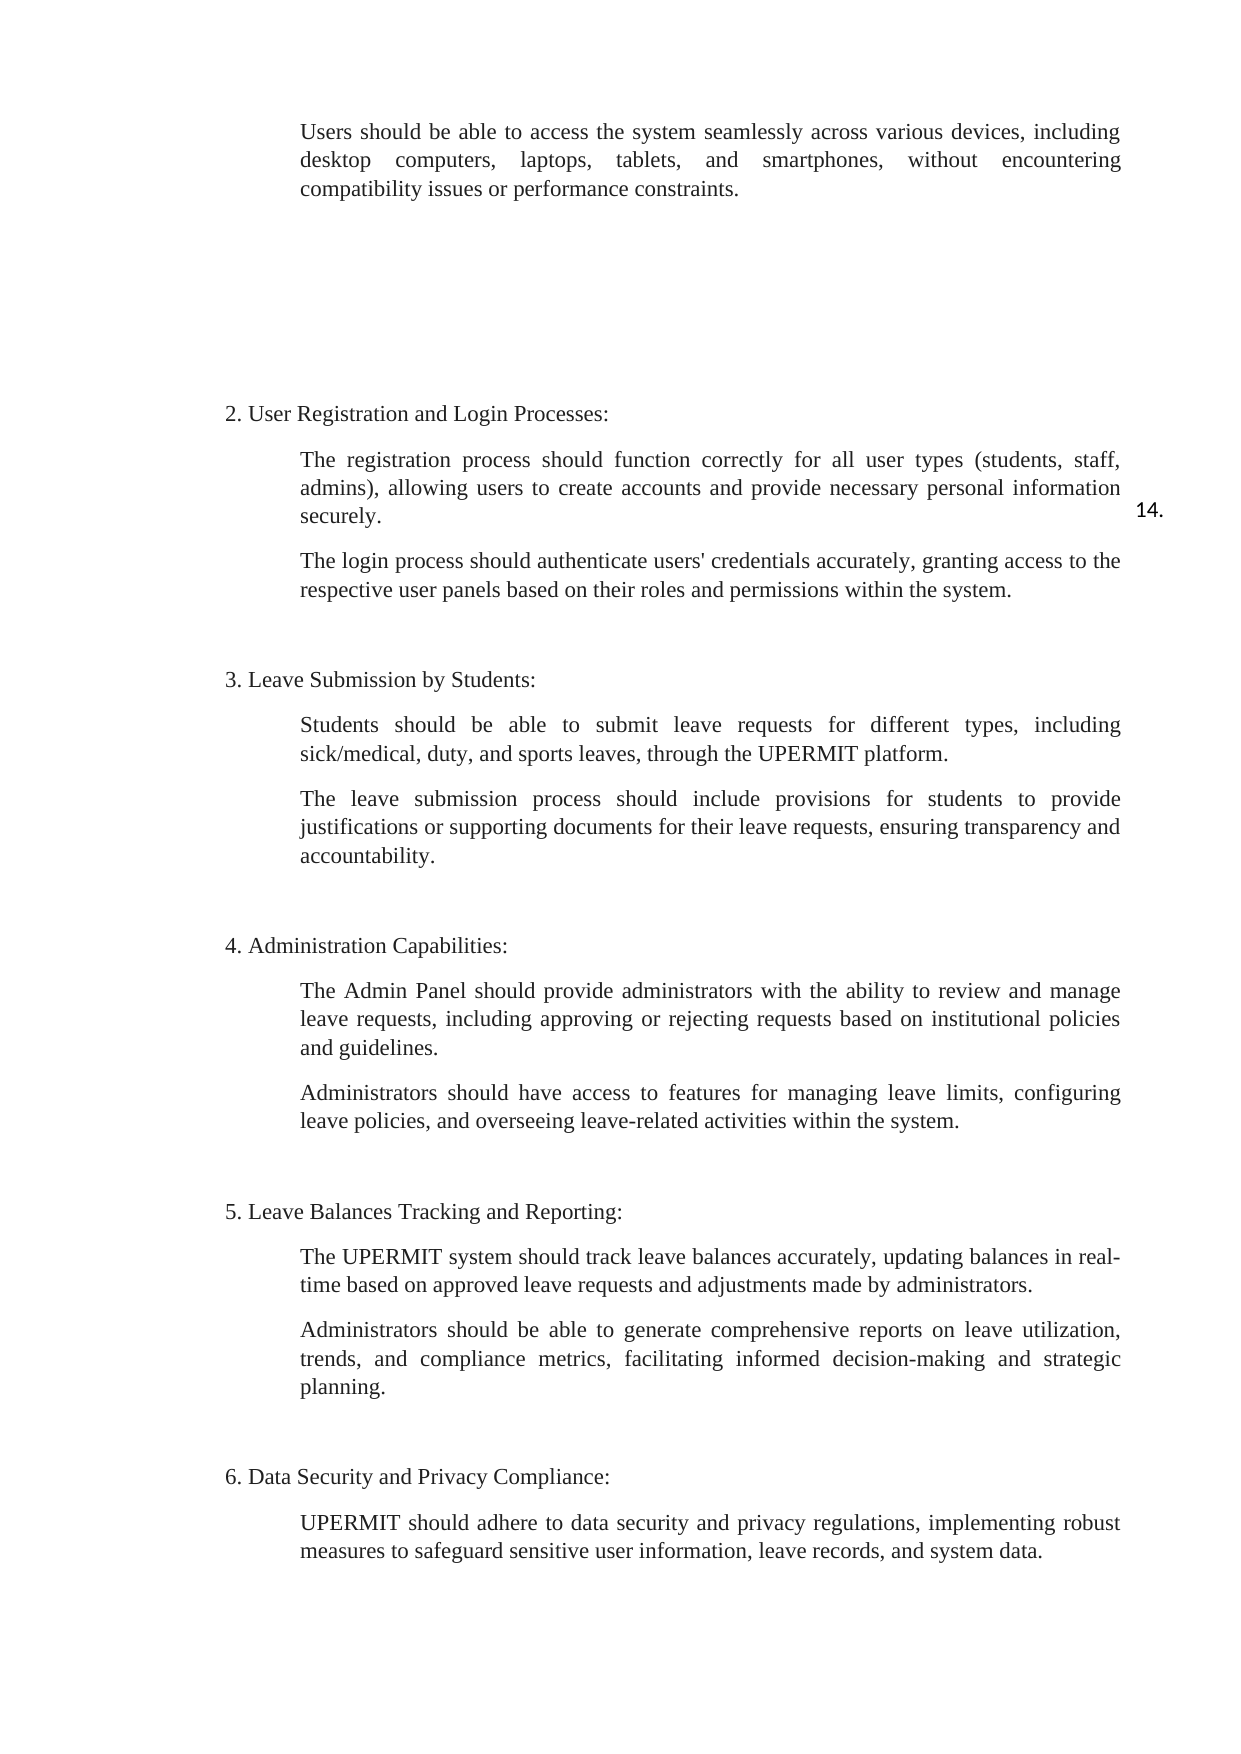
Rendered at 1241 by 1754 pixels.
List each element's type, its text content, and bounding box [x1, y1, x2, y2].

text UPERMIT should adhere to data security and privacy regulations, implementing robust measures to safeguard sensitive user information, leave records, and system data. [300, 1508, 1122, 1563]
text 4. Administration Capabilities: [150, 932, 1122, 958]
text The login process should authenticate users' credentials accurately, granting access to the respective user panels based on their roles and permissions within the system. [300, 548, 1122, 602]
text Students should be able to submit leave requests for different types, including sick/medical, duty, and sports leaves, through the UPERMIT platform. [300, 711, 1122, 766]
text 5. Leave Balances Tracking and Reporting: [150, 1198, 1122, 1224]
text 3. Leave Submission by Students: [150, 666, 1122, 693]
text Administrators should be able to generate comprehensive reports on leave utilization, trends, and compliance metrics, facilitating informed decision-making and strategic planning. [300, 1316, 1122, 1399]
text The leave submission process should include provisions for students to provide justifications or supporting documents for their leave requests, ensuring transparency and accountability. [300, 785, 1122, 868]
text Administrators should have access to features for managing leave limits, configuring leave policies, and overseeing leave-related activities within the system. [300, 1079, 1122, 1134]
text The UPERMIT system should track leave balances accurately, updating balances in real-time based on approved leave requests and adjustments made by administrators. [300, 1243, 1122, 1298]
text The Admin Panel should provide administrators with the ability to review and manage leave requests, including approving or rejecting requests based on institutional policies and guidelines. [300, 977, 1122, 1060]
text The registration process should function correctly for all user types (students, staff, admins), allowing users to create accounts and provide necessary personal information securely. [300, 446, 1122, 529]
text 6. Data Security and Privacy Compliance: [150, 1463, 1122, 1490]
text 2. User Registration and Login Processes: [150, 401, 1122, 427]
text Users should be able to access the system seamlessly across various devices, including desktop computers, laptops, tablets, and smartphones, without encountering compatibility issues or performance constraints. [300, 118, 1122, 201]
